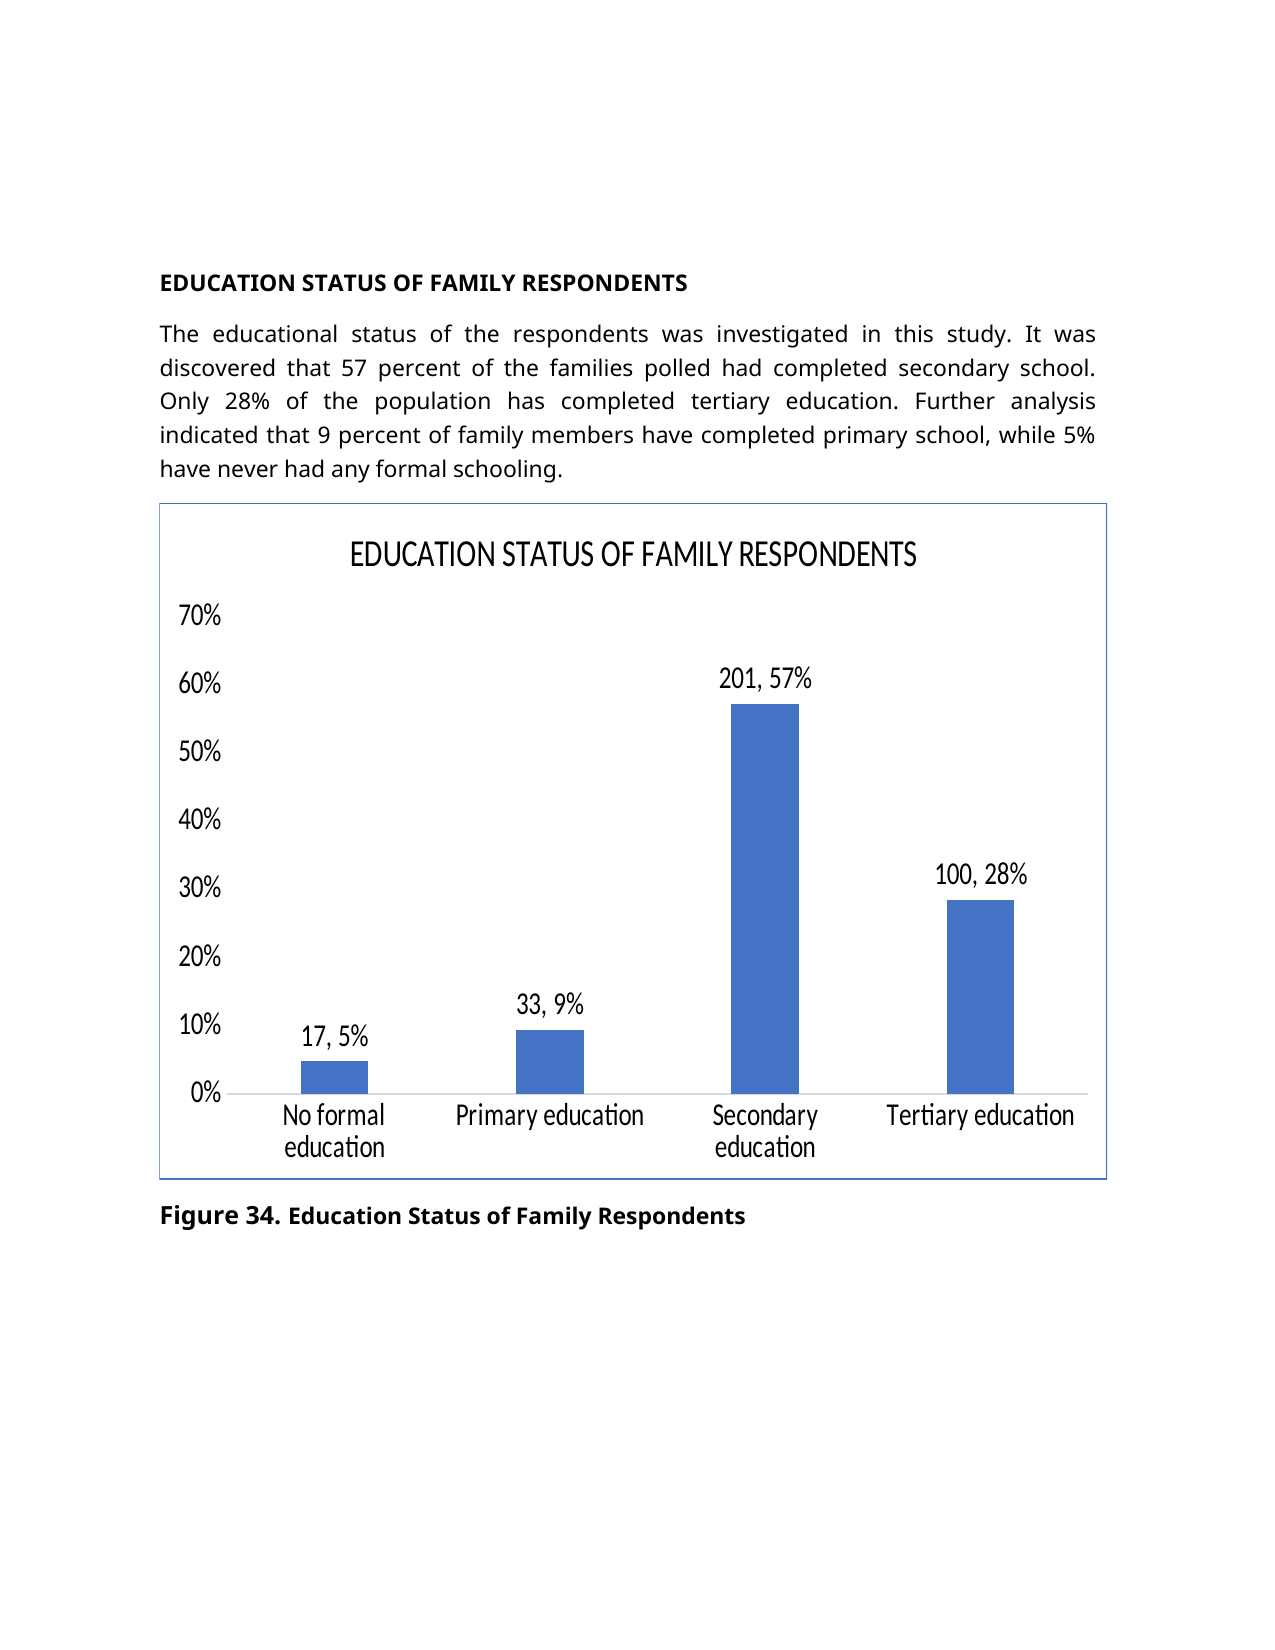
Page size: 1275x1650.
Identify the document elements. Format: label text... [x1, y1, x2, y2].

text Figure 34. Education Status of Family Respondents [159, 1198, 1097, 1232]
text EDUCATION STATUS OF FAMILY RESPONDENTS [159, 267, 1097, 298]
text The educational status of the respondents was investigated in this study. It was discovered that 57 percent of the families polled had completed secondary school. Only 28% of the population has completed tertiary education. Further analysis indicated that 9 percent of family members have completed primary school, while 5% have never had any formal schooling. [159, 318, 1097, 484]
